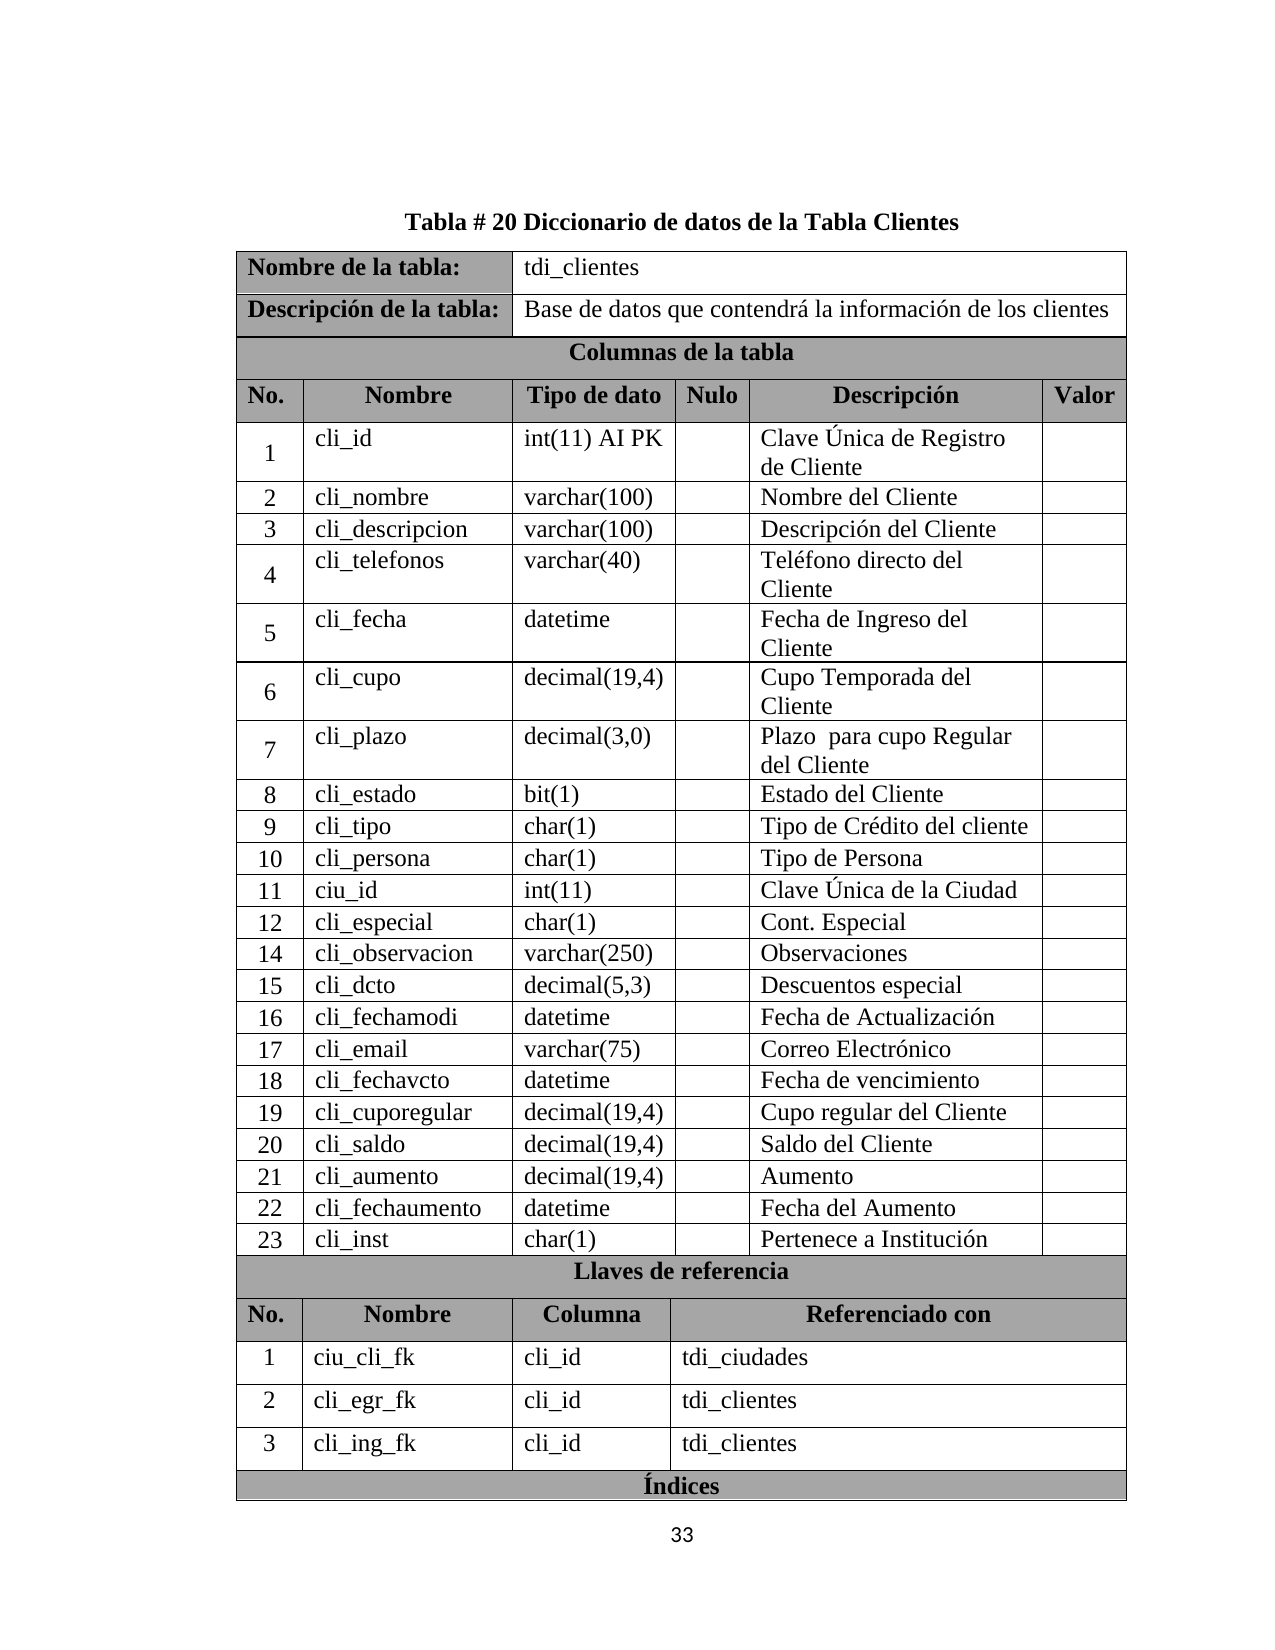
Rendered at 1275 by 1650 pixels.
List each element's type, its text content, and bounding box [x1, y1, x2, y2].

table_cell [676, 423, 749, 481]
table_cell decimal(19,4) [513, 1097, 675, 1128]
table_cell Base de datos que contendrá la información de los clientes [513, 295, 1126, 336]
table_cell cli_egr_fk [303, 1385, 512, 1427]
table_cell Nombre del Cliente [750, 482, 1042, 513]
table_cell [676, 545, 749, 603]
table_cell Descuentos especial [750, 970, 1042, 1001]
table_cell [676, 721, 749, 778]
table_cell Cupo Temporada del Cliente [750, 663, 1042, 720]
table_cell Cupo regular del Cliente [750, 1097, 1042, 1128]
table_cell datetime [513, 604, 675, 661]
table_cell varchar(75) [513, 1034, 675, 1064]
table_cell int(11) [513, 875, 675, 906]
table_cell varchar(250) [513, 939, 675, 969]
table_cell Tipo de Crédito del cliente [750, 811, 1042, 842]
table_cell [1043, 604, 1126, 661]
table_cell [676, 604, 749, 661]
table_cell Nombre [304, 380, 512, 422]
table_cell cli_saldo [304, 1129, 512, 1160]
table_cell [1043, 811, 1126, 842]
table_cell Valor [1043, 380, 1126, 422]
table_cell [1043, 1097, 1126, 1128]
table_cell [1043, 1193, 1126, 1223]
table_cell char(1) [513, 843, 675, 874]
table_cell cli_descripcion [304, 514, 512, 544]
table_cell [676, 1224, 749, 1255]
table_cell [1043, 545, 1126, 603]
table_header tdi_clientes [513, 252, 1126, 293]
table_cell decimal(19,4) [513, 663, 675, 720]
table_cell 17 [237, 1034, 303, 1064]
table_cell 5 [237, 604, 303, 661]
table_cell [676, 1002, 749, 1033]
table_cell [1043, 939, 1126, 969]
table_cell 22 [237, 1193, 303, 1223]
table_cell [676, 514, 749, 544]
table_cell int(11) AI PK [513, 423, 675, 481]
table_cell [1043, 875, 1126, 906]
table_cell cli_nombre [304, 482, 512, 513]
table_cell Descripción [750, 380, 1042, 422]
table_cell 19 [237, 1097, 303, 1128]
table_cell ciu_cli_fk [303, 1342, 512, 1384]
table_cell 10 [237, 843, 303, 874]
table_cell varchar(100) [513, 482, 675, 513]
table_cell [676, 1129, 749, 1160]
table_cell [676, 482, 749, 513]
table_cell [1043, 1129, 1126, 1160]
table_cell cli_id [513, 1385, 670, 1427]
table_cell [676, 663, 749, 720]
table_cell cli_id [513, 1342, 670, 1384]
table_cell 8 [237, 780, 303, 810]
table_cell cli_fecha [304, 604, 512, 661]
table_header Nombre de la tabla: [237, 252, 512, 293]
table_cell [1043, 907, 1126, 937]
table_cell datetime [513, 1066, 675, 1096]
table_cell 21 [237, 1161, 303, 1192]
table_cell 12 [237, 907, 303, 937]
table_cell 2 [237, 1385, 302, 1427]
table_cell Columna [513, 1299, 670, 1341]
table_cell 14 [237, 939, 303, 969]
table_cell 3 [237, 1428, 302, 1470]
table_cell 3 [237, 514, 303, 544]
table_cell Saldo del Cliente [750, 1129, 1042, 1160]
table_cell varchar(40) [513, 545, 675, 603]
table_cell [1043, 1066, 1126, 1096]
table_cell 15 [237, 970, 303, 1001]
table_cell Llaves de referencia [237, 1256, 1126, 1298]
table_cell [676, 1034, 749, 1064]
table_cell Correo Electrónico [750, 1034, 1042, 1064]
table_cell [1043, 1224, 1126, 1255]
table_cell decimal(3,0) [513, 721, 675, 778]
table_cell cli_estado [304, 780, 512, 810]
table_cell Cont. Especial [750, 907, 1042, 937]
table_cell Fecha de vencimiento [750, 1066, 1042, 1096]
table_cell Observaciones [750, 939, 1042, 969]
table_cell No. [237, 380, 303, 422]
table_cell cli_cupo [304, 663, 512, 720]
table_cell cli_inst [304, 1224, 512, 1255]
table_cell cli_fechavcto [304, 1066, 512, 1096]
table_cell [1043, 514, 1126, 544]
table_cell bit(1) [513, 780, 675, 810]
table_cell cli_observacion [304, 939, 512, 969]
table_cell [1043, 721, 1126, 778]
table_cell Plazo para cupo Regular del Cliente [750, 721, 1042, 778]
table_cell 18 [237, 1066, 303, 1096]
table_cell cli_tipo [304, 811, 512, 842]
table_cell No. [237, 1299, 302, 1341]
table_cell decimal(19,4) [513, 1161, 675, 1192]
table_cell datetime [513, 1193, 675, 1223]
table_cell Pertenece a Institución [750, 1224, 1042, 1255]
table_cell [1043, 780, 1126, 810]
table_cell Fecha del Aumento [750, 1193, 1042, 1223]
table_cell Columnas de la tabla [237, 338, 1126, 379]
table_cell [1043, 1161, 1126, 1192]
table_cell decimal(5,3) [513, 970, 675, 1001]
table_cell cli_fechaumento [304, 1193, 512, 1223]
table_cell char(1) [513, 1224, 675, 1255]
table_cell cli_persona [304, 843, 512, 874]
table_cell cli_id [513, 1428, 670, 1470]
table_cell tdi_ciudades [671, 1342, 1126, 1384]
table_cell ciu_id [304, 875, 512, 906]
table_cell [1043, 970, 1126, 1001]
table_cell [676, 1193, 749, 1223]
table_cell [676, 875, 749, 906]
table_cell Clave Única de la Ciudad [750, 875, 1042, 906]
table_cell 6 [237, 663, 303, 720]
table_cell 9 [237, 811, 303, 842]
table_cell Descripción de la tabla: [237, 295, 512, 336]
table_cell varchar(100) [513, 514, 675, 544]
table_cell 1 [237, 423, 303, 481]
table_cell 7 [237, 721, 303, 778]
table_cell Fecha de Actualización [750, 1002, 1042, 1033]
table_cell decimal(19,4) [513, 1129, 675, 1160]
table_cell [676, 843, 749, 874]
table_cell [676, 970, 749, 1001]
table_cell cli_dcto [304, 970, 512, 1001]
table_cell Nulo [676, 380, 749, 422]
table_cell Fecha de Ingreso del Cliente [750, 604, 1042, 661]
table_cell Tipo de dato [513, 380, 675, 422]
table_cell [1043, 663, 1126, 720]
table_cell [1043, 423, 1126, 481]
table_cell [1043, 843, 1126, 874]
table_cell 4 [237, 545, 303, 603]
table_cell Nombre [303, 1299, 512, 1341]
table_cell 1 [237, 1342, 302, 1384]
table_cell 16 [237, 1002, 303, 1033]
table_cell Descripción del Cliente [750, 514, 1042, 544]
table_cell Aumento [750, 1161, 1042, 1192]
table_cell tdi_clientes [671, 1385, 1126, 1427]
table_cell 20 [237, 1129, 303, 1160]
table_cell [1043, 482, 1126, 513]
table_cell 2 [237, 482, 303, 513]
table_cell cli_telefonos [304, 545, 512, 603]
table_cell [676, 811, 749, 842]
table_cell [676, 780, 749, 810]
table_cell cli_aumento [304, 1161, 512, 1192]
table_cell cli_email [304, 1034, 512, 1064]
table_cell [676, 939, 749, 969]
table_cell cli_fechamodi [304, 1002, 512, 1033]
table_cell [676, 907, 749, 937]
table_cell [1043, 1002, 1126, 1033]
table_cell Clave Única de Registro de Cliente [750, 423, 1042, 481]
table_cell cli_plazo [304, 721, 512, 778]
table_cell char(1) [513, 907, 675, 937]
table_cell Referenciado con [671, 1299, 1126, 1341]
table_cell cli_ing_fk [303, 1428, 512, 1470]
table_cell 23 [237, 1224, 303, 1255]
table_cell Teléfono directo del Cliente [750, 545, 1042, 603]
table_cell Estado del Cliente [750, 780, 1042, 810]
table_cell cli_especial [304, 907, 512, 937]
table_cell [1043, 1034, 1126, 1064]
table_cell Tipo de Persona [750, 843, 1042, 874]
table_cell datetime [513, 1002, 675, 1033]
table_cell [676, 1066, 749, 1096]
table_cell [676, 1161, 749, 1192]
table_cell 11 [237, 875, 303, 906]
table_cell Índices [237, 1471, 1126, 1499]
table_cell tdi_clientes [671, 1428, 1126, 1470]
table_cell char(1) [513, 811, 675, 842]
text Tabla # 20 Diccionario de datos de la Tabla Clientes [236, 207, 1127, 236]
table_cell cli_id [304, 423, 512, 481]
table_cell cli_cuporegular [304, 1097, 512, 1128]
table_cell [676, 1097, 749, 1128]
